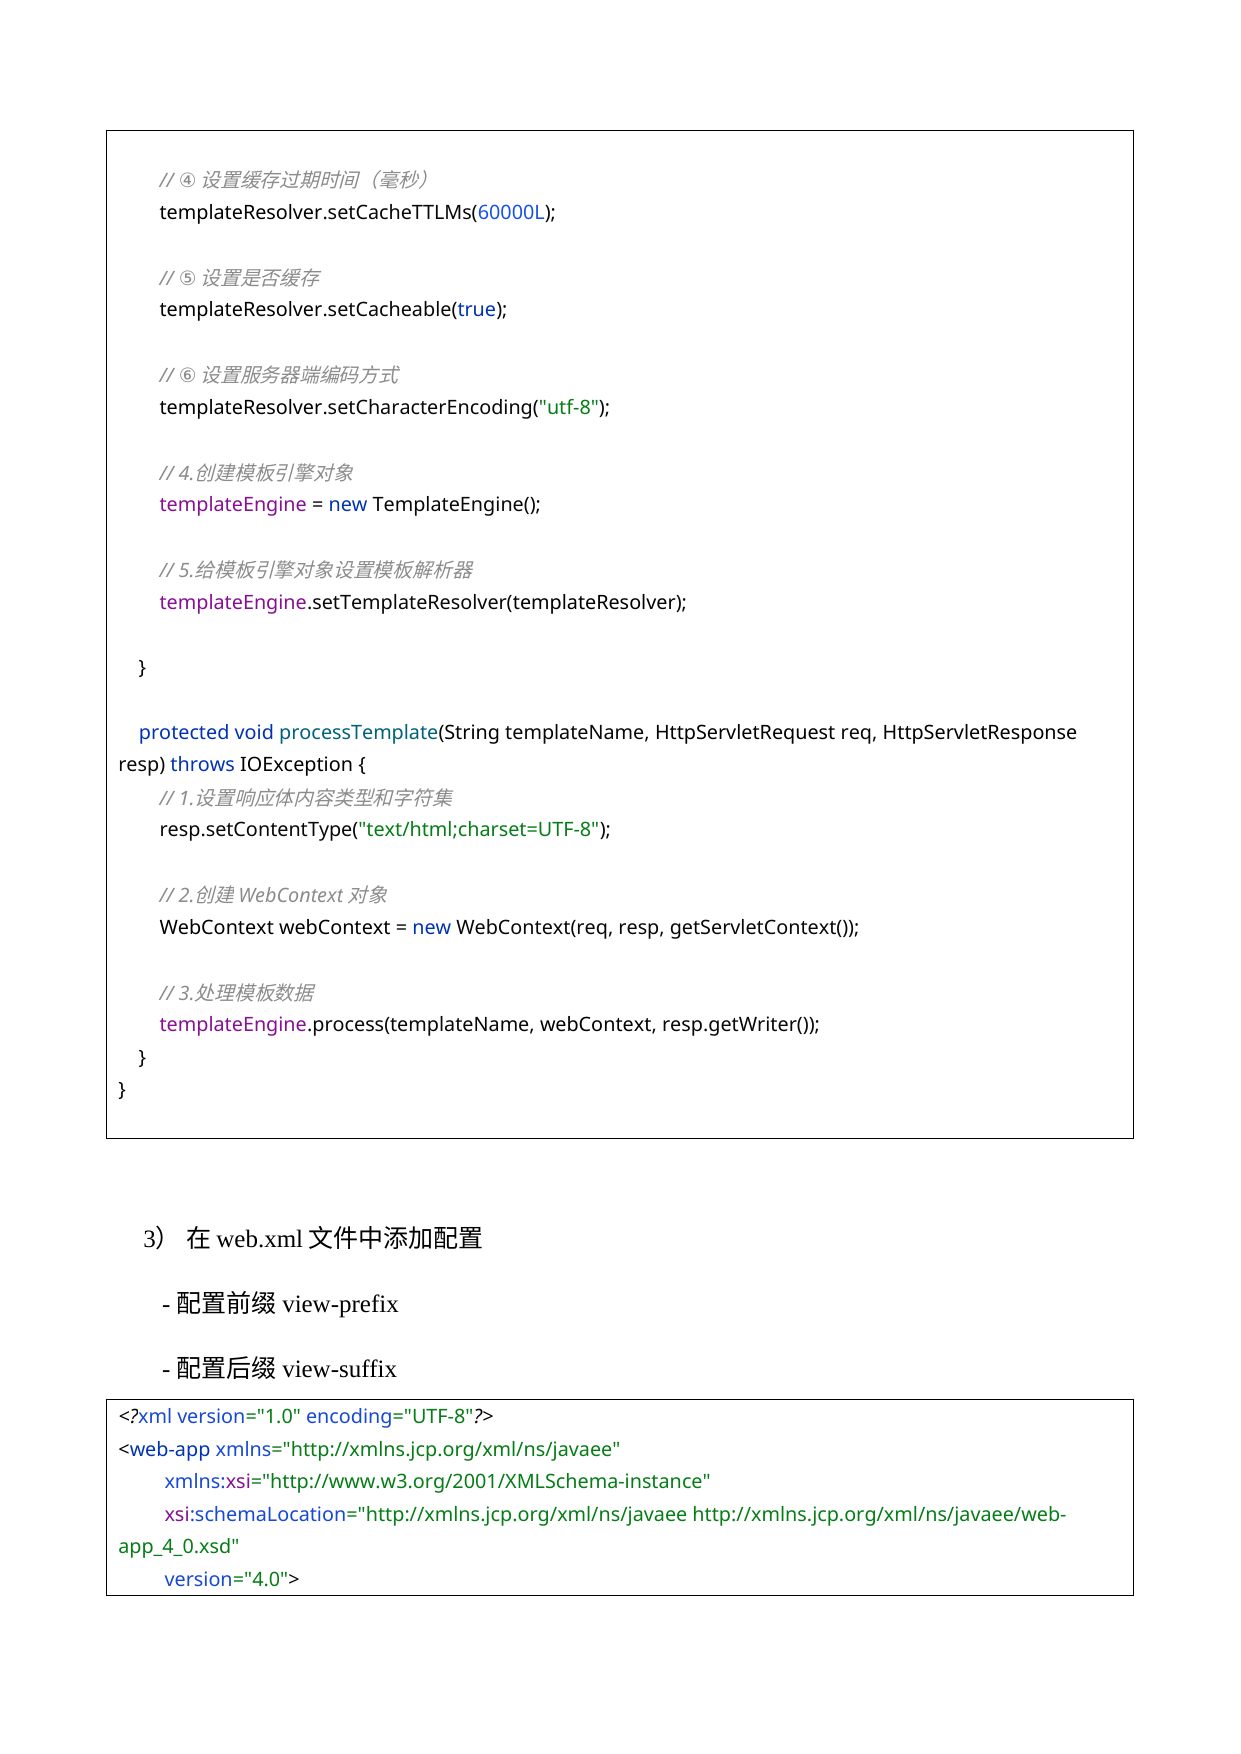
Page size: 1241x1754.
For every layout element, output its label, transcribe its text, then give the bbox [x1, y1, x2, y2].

text 3） 在web.xml文件中添加配置 [118, 1204, 1122, 1269]
text - 配置前缀 view-prefix [118, 1269, 1122, 1334]
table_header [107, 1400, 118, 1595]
text - 配置后缀 view-suffix [118, 1334, 1122, 1399]
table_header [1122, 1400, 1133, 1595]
